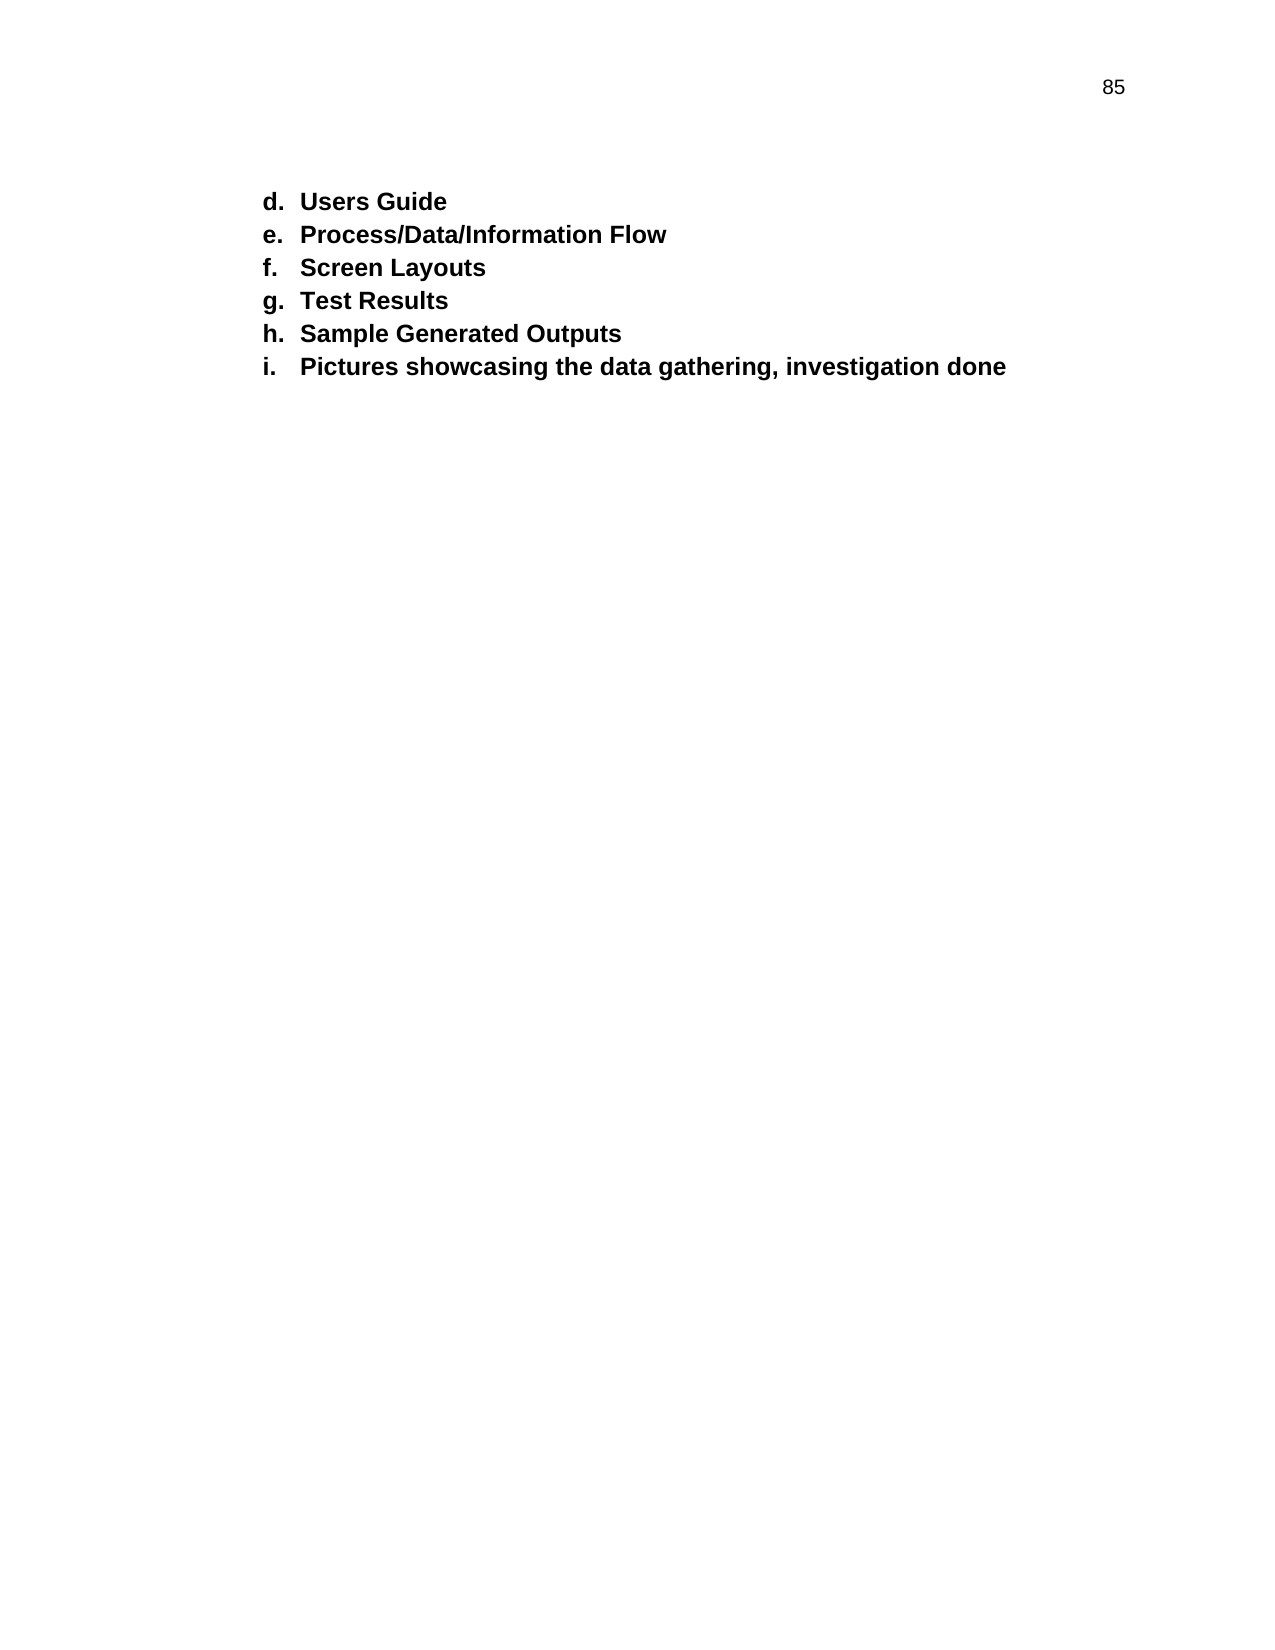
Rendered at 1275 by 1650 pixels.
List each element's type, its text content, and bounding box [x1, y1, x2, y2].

subtitle Users Guide [262, 187, 1125, 216]
subtitle Test Results [262, 286, 1125, 314]
subtitle Screen Layouts [262, 253, 1125, 282]
subtitle Pictures showcasing the data gathering, investigation done [262, 352, 1125, 380]
subtitle Sample Generated Outputs [262, 319, 1125, 347]
subtitle Process/Data/Information Flow [262, 220, 1125, 249]
